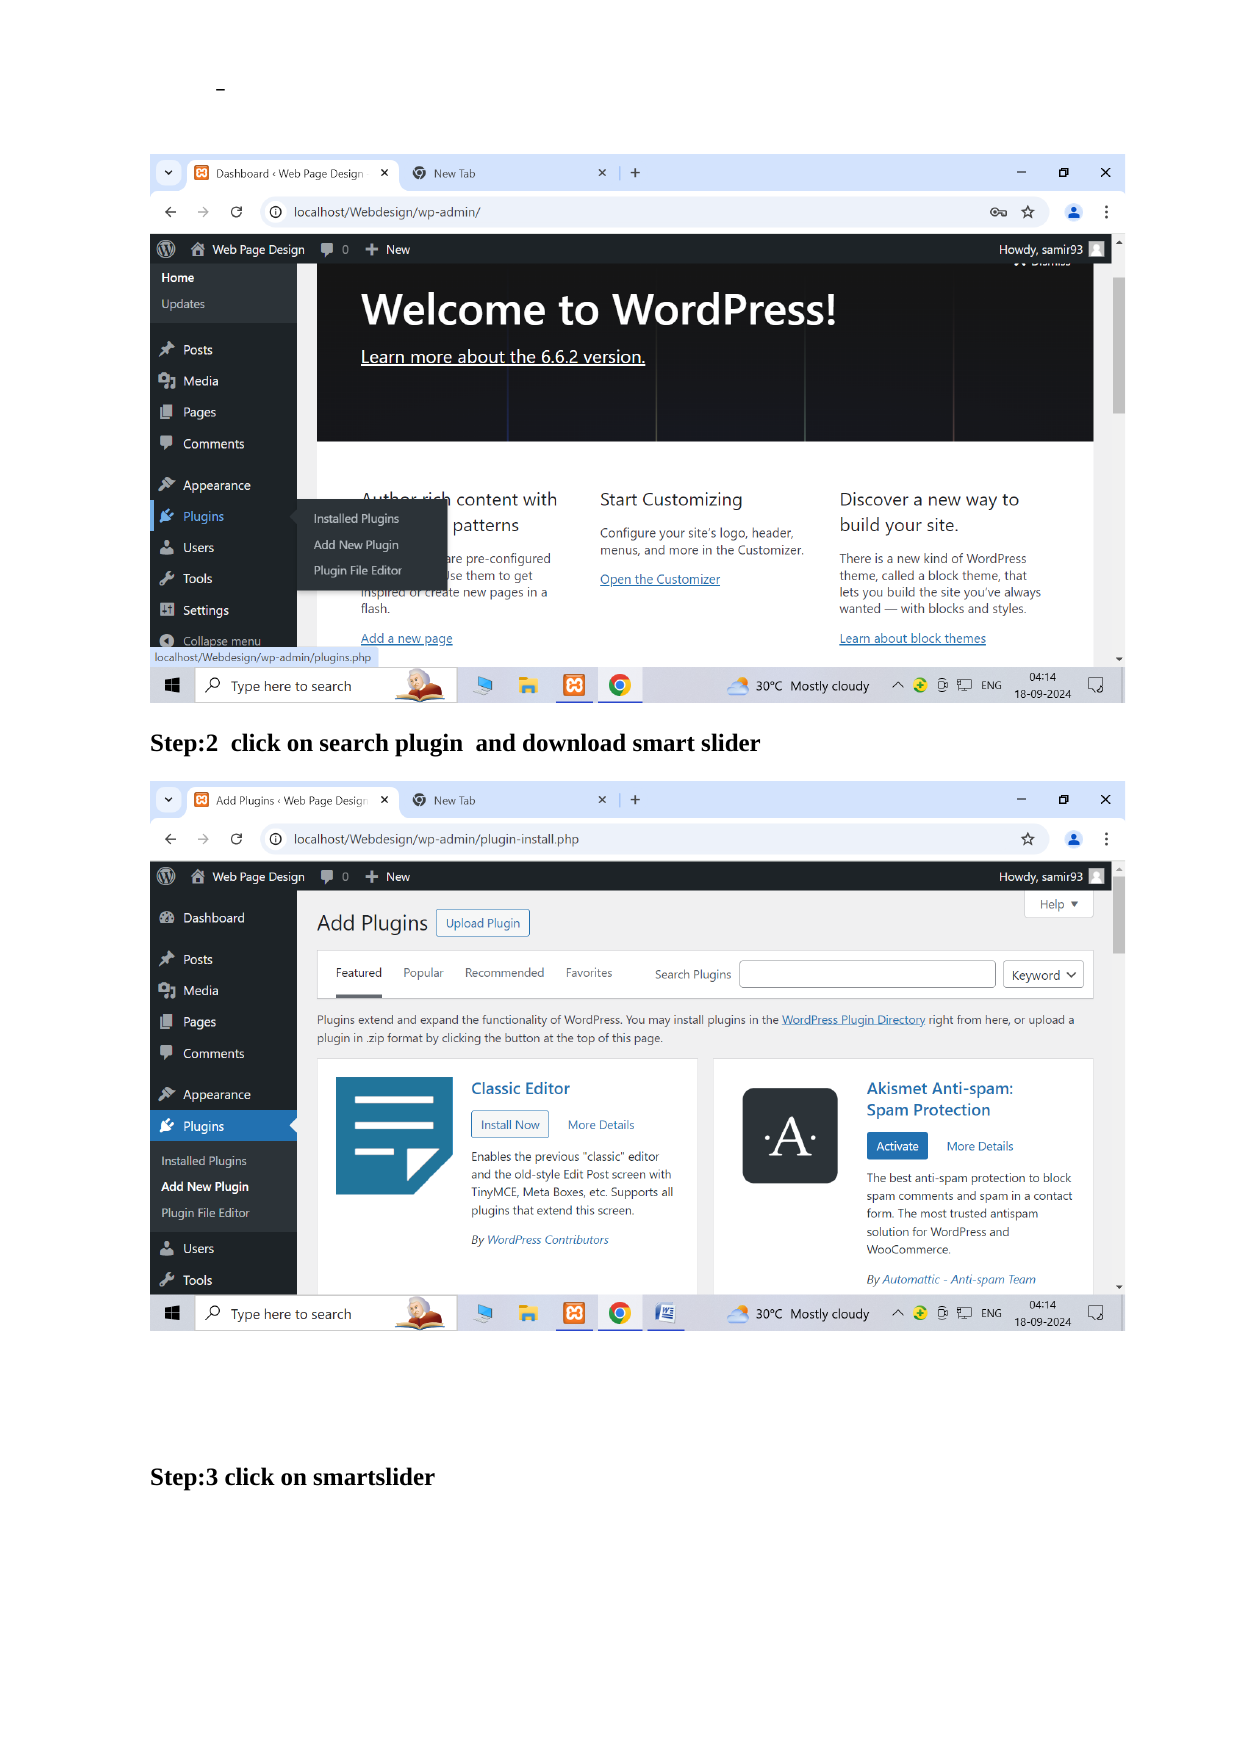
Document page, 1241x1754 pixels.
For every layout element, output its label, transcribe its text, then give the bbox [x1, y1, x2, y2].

text Step:2 click on search plugin and download smart slider [150, 728, 1096, 757]
picture [150, 154, 1125, 703]
picture [150, 781, 1125, 1331]
text Step:3 click on smartslider [150, 1462, 1096, 1491]
